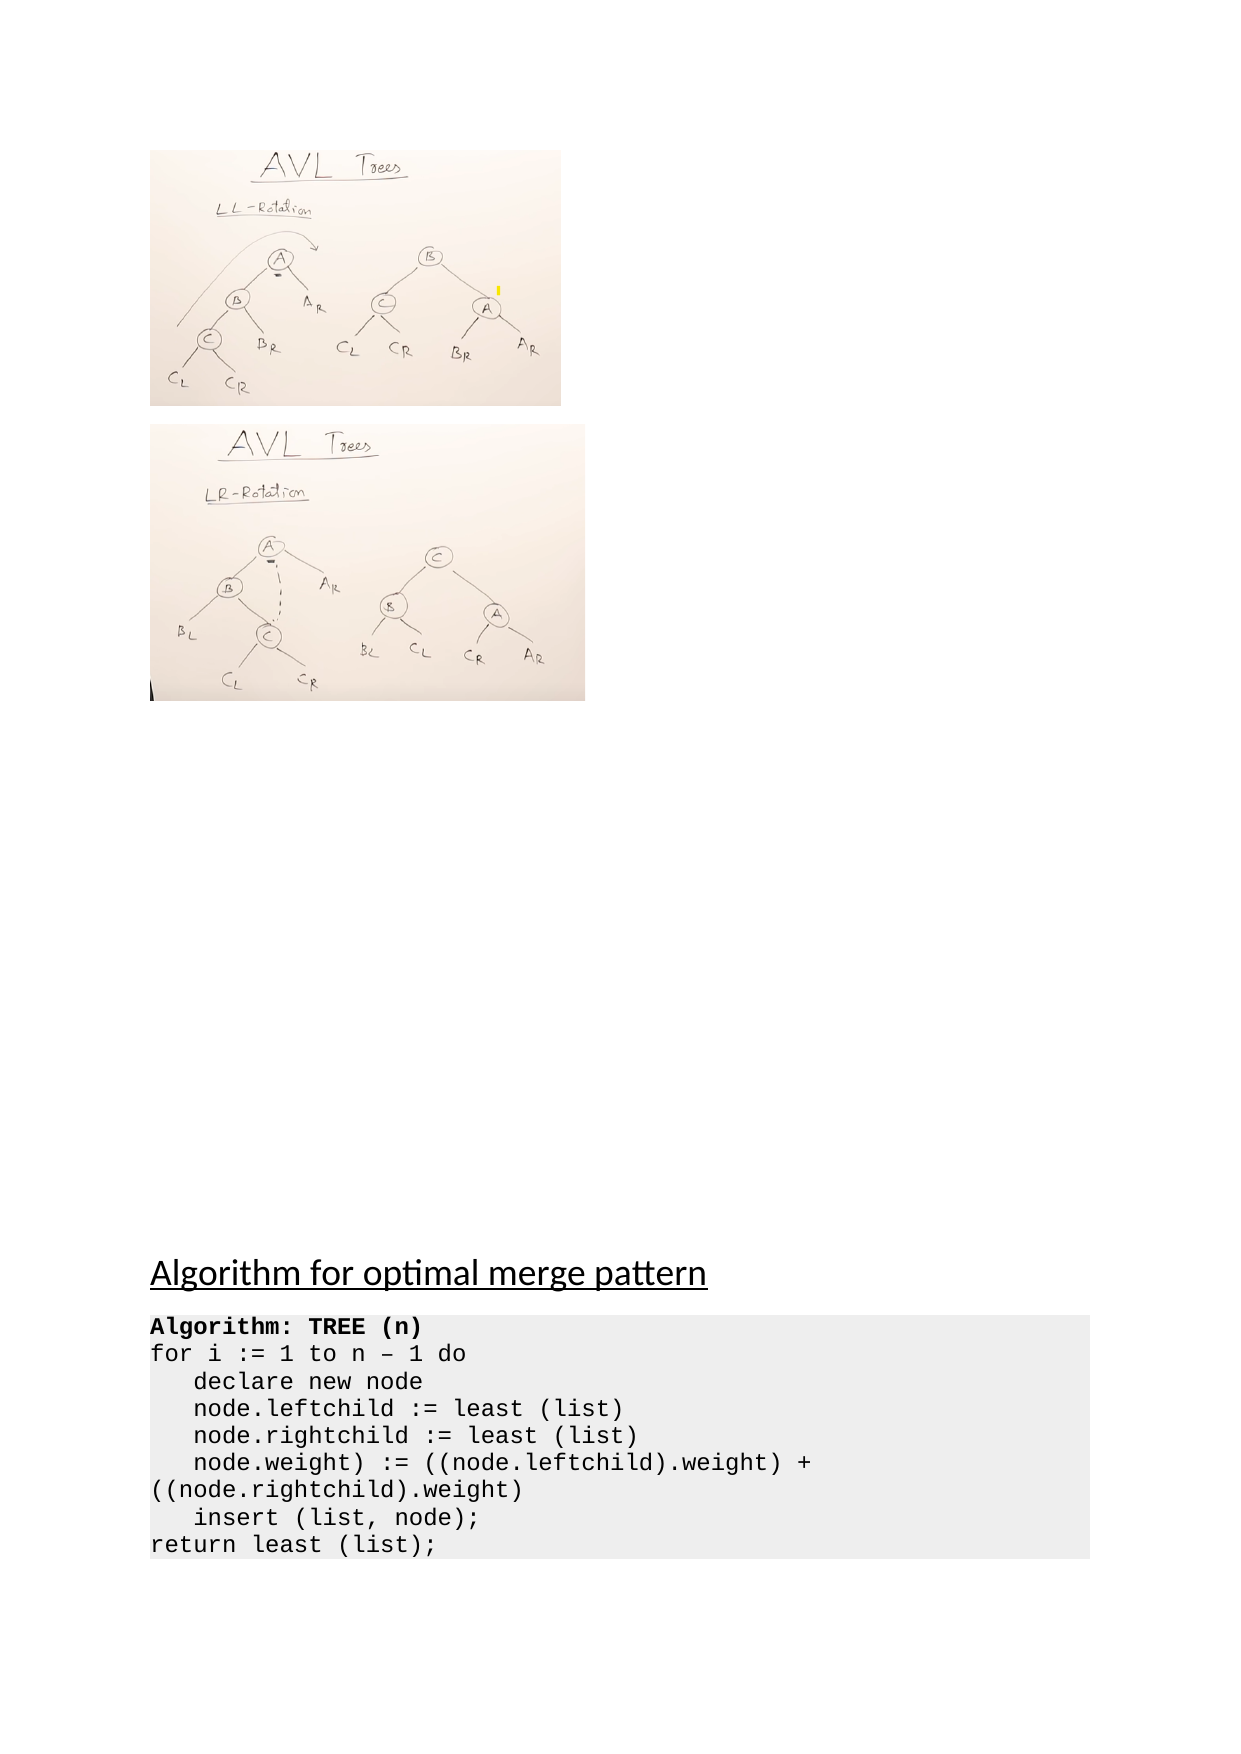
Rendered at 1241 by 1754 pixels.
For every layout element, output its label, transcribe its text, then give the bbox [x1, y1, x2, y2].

picture [150, 424, 586, 701]
text node.rightchild := least (list) [150, 1423, 1090, 1451]
text insert (list, node); [150, 1505, 1090, 1532]
text node.weight) := ((node.leftchild).weight) + ((node.rightchild).weight) [150, 1451, 1090, 1505]
text node.leftchild := least (list) [150, 1396, 1090, 1423]
text for i := 1 to n – 1 do [150, 1342, 1090, 1369]
text declare new node [150, 1369, 1090, 1396]
picture [150, 150, 561, 406]
text Algorithm for optimal merge pattern [150, 1248, 1090, 1294]
text Algorithm: TREE (n) [150, 1315, 1090, 1342]
text return least (list); [150, 1532, 1090, 1559]
